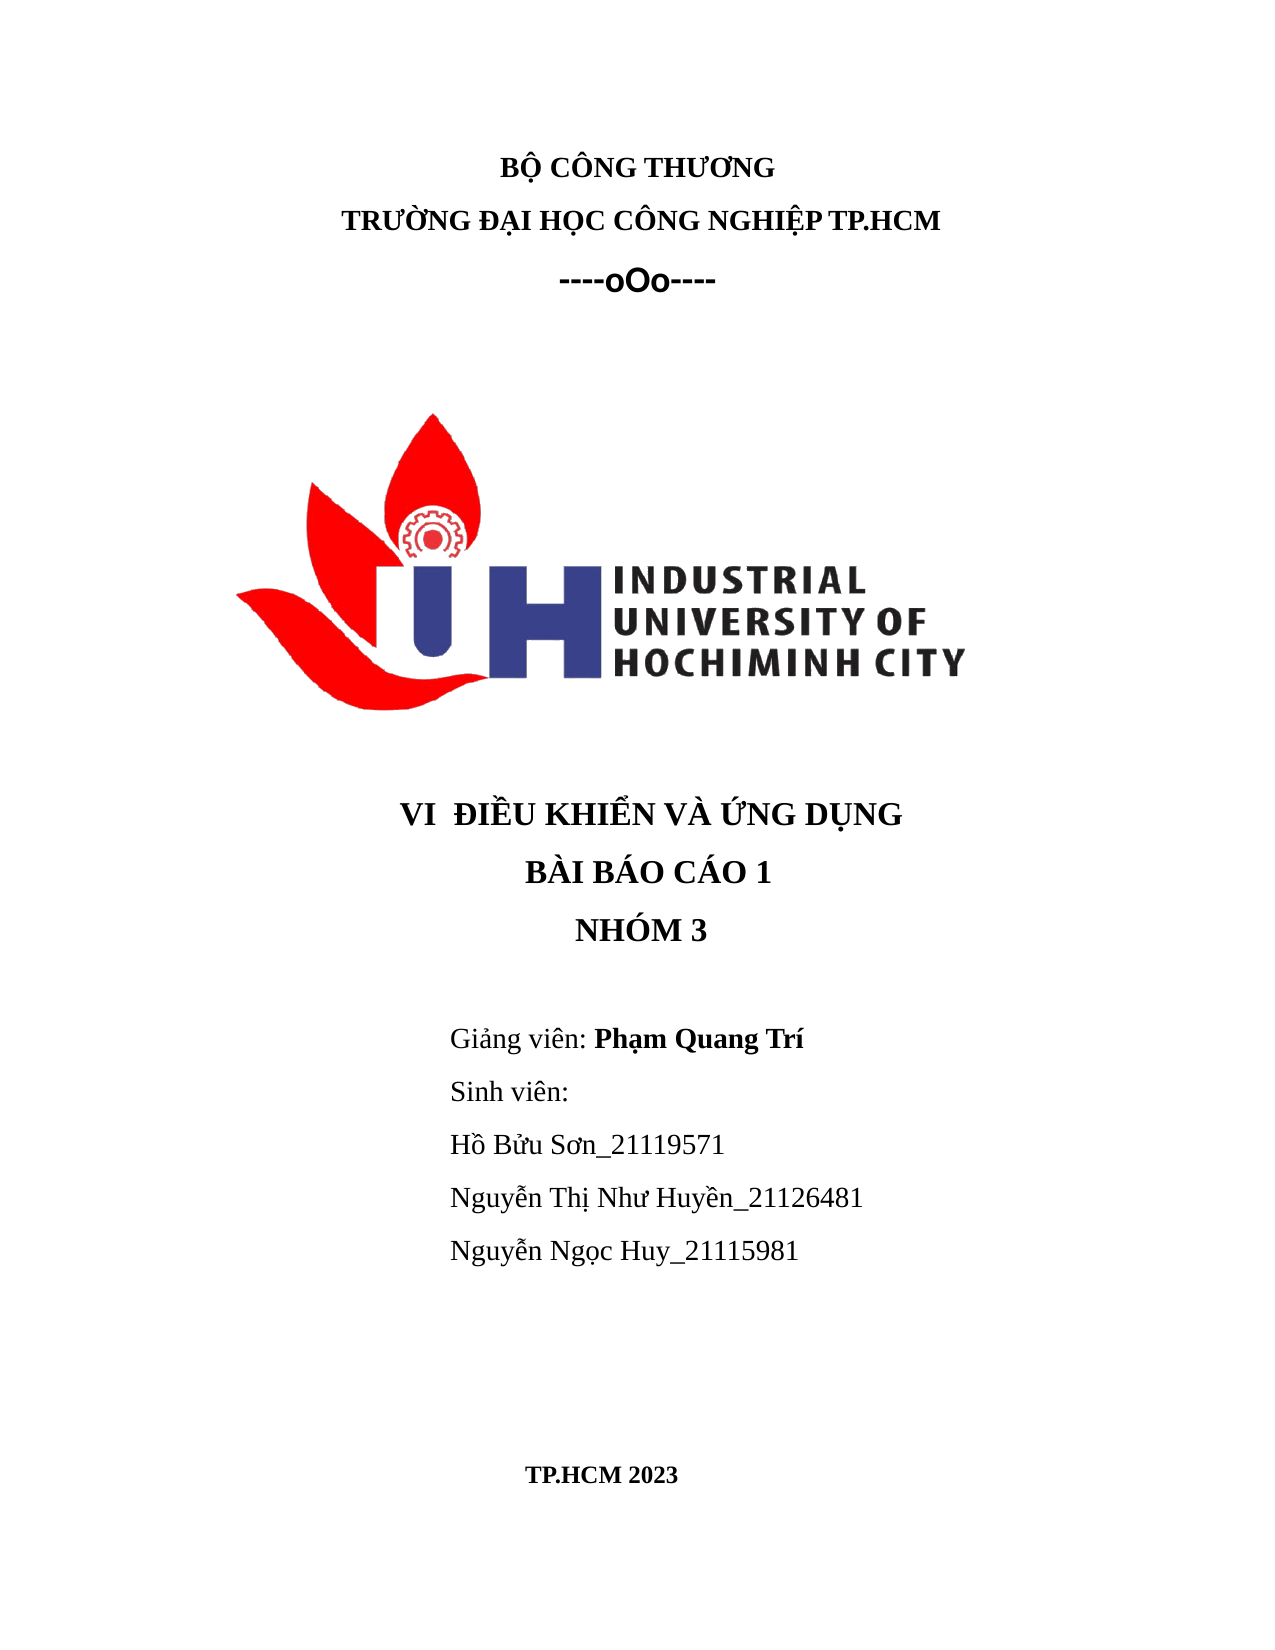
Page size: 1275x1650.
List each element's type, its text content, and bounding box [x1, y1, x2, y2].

text Sinh viên: [450, 1074, 1125, 1108]
text Hồ Bửu Sơn_21119571 [450, 1127, 1125, 1161]
text ----oOo---- [150, 256, 1125, 301]
text TP.HCM 2023 [450, 1460, 1125, 1488]
text Nguyễn Thị Như Huyền_21126481 [450, 1180, 1125, 1213]
text NHÓM 3 [450, 911, 1125, 949]
picture [225, 399, 984, 718]
text TRƯỜNG ĐẠI HỌC CÔNG NGHIỆP TP.HCM [150, 203, 1125, 236]
text BÀI BÁO CÁO 1 [450, 853, 1125, 891]
text VI ĐIỀU KHIỂN VÀ ỨNG DỤNG [150, 795, 1125, 833]
text Nguyễn Ngọc Huy_21115981 [450, 1233, 1125, 1266]
text BỘ CÔNG THƯƠNG [150, 150, 1125, 183]
text Giảng viên: Phạm Quang Trí [450, 1022, 1125, 1055]
